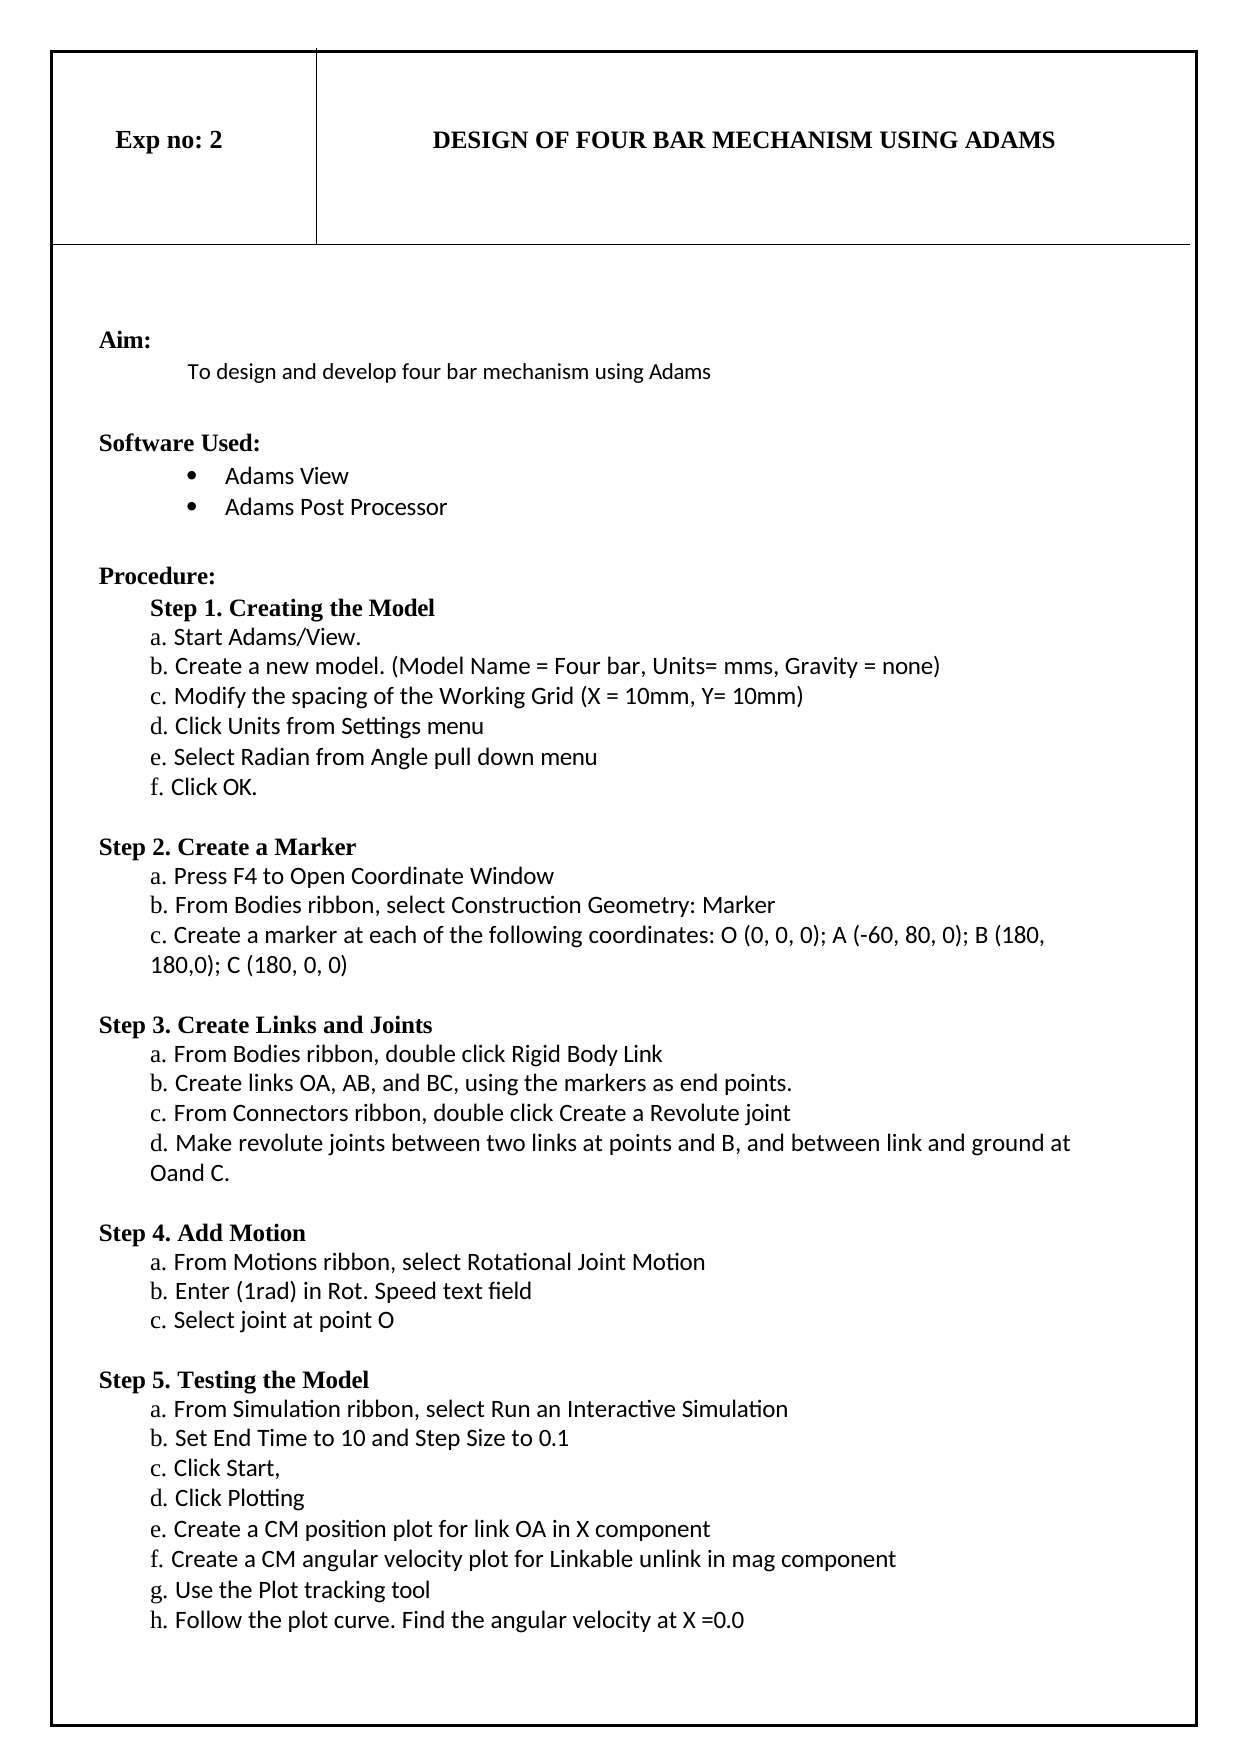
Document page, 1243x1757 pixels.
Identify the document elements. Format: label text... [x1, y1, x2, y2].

list From Bodies ribbon, double click Rigid Body Link [150, 1039, 1195, 1068]
list From Simulation ribbon, select Run an Interactive Simulation [150, 1395, 1195, 1424]
list Click OK. [150, 771, 1195, 802]
text Step 1. Creating the Model [150, 594, 1195, 622]
list Start Adams/View. [150, 622, 1195, 651]
list Select Radian from Angle pull down menu [150, 741, 1195, 771]
list Create a CM position plot for link OA in X component [150, 1513, 1195, 1544]
list Click Units from Settings menu [150, 710, 1195, 741]
list Click Start, [150, 1452, 1195, 1482]
list Adams View [187, 460, 1195, 491]
list Select joint at point O [150, 1305, 1195, 1335]
list Click Plotting [150, 1483, 1195, 1513]
list Create links OA, AB, and BC, using the markers as end points. [150, 1068, 1195, 1097]
list Enter (1rad) in Rot. Speed text field [150, 1276, 1195, 1305]
list Use the Plot tracking tool [150, 1574, 1195, 1605]
subtitle Aim: [98, 325, 1195, 354]
list From Motions ribbon, select Rotational Joint Motion [150, 1247, 1195, 1276]
list Create a new model. (Model Name = Four bar, Units= mms, Gravity = none) [150, 651, 1195, 680]
text 180,0); C (180, 0, 0) [150, 949, 1195, 980]
subtitle Step 3. Create Links and Joints [98, 1011, 1195, 1039]
list From Bodies ribbon, select Construction Geometry: Marker [150, 890, 1195, 919]
list Adams Post Processor [187, 491, 1195, 521]
list Create a CM angular velocity plot for Linkable unlink in mag component [150, 1544, 1195, 1574]
subtitle Procedure: [98, 561, 1195, 590]
list Modify the spacing of the Working Grid (X = 10mm, Y= 10mm) [150, 680, 1195, 710]
list Press F4 to Open Coordinate Window [150, 861, 1195, 890]
list From Connectors ribbon, double click Create a Revolute joint [150, 1097, 1195, 1127]
list Create a marker at each of the following coordinates: O (0, 0, 0); A (-60, 80, 0); B (180, [150, 919, 1195, 949]
subtitle Step 2. Create a Marker [98, 833, 1195, 861]
subtitle Software Used: [98, 428, 1195, 457]
list Follow the plot curve. Find the angular velocity at X =0.0 [150, 1605, 1195, 1635]
text To design and develop four bar mechanism using Adams [187, 357, 1195, 385]
subtitle Step 4. Add Motion [98, 1219, 1195, 1247]
list Make revolute joints between two links at points and B, and between link and ground at Oand C. [150, 1127, 1072, 1188]
list Set End Time to 10 and Step Size to 0.1 [150, 1424, 1195, 1452]
subtitle Step 5. Testing the Model [98, 1366, 1195, 1395]
